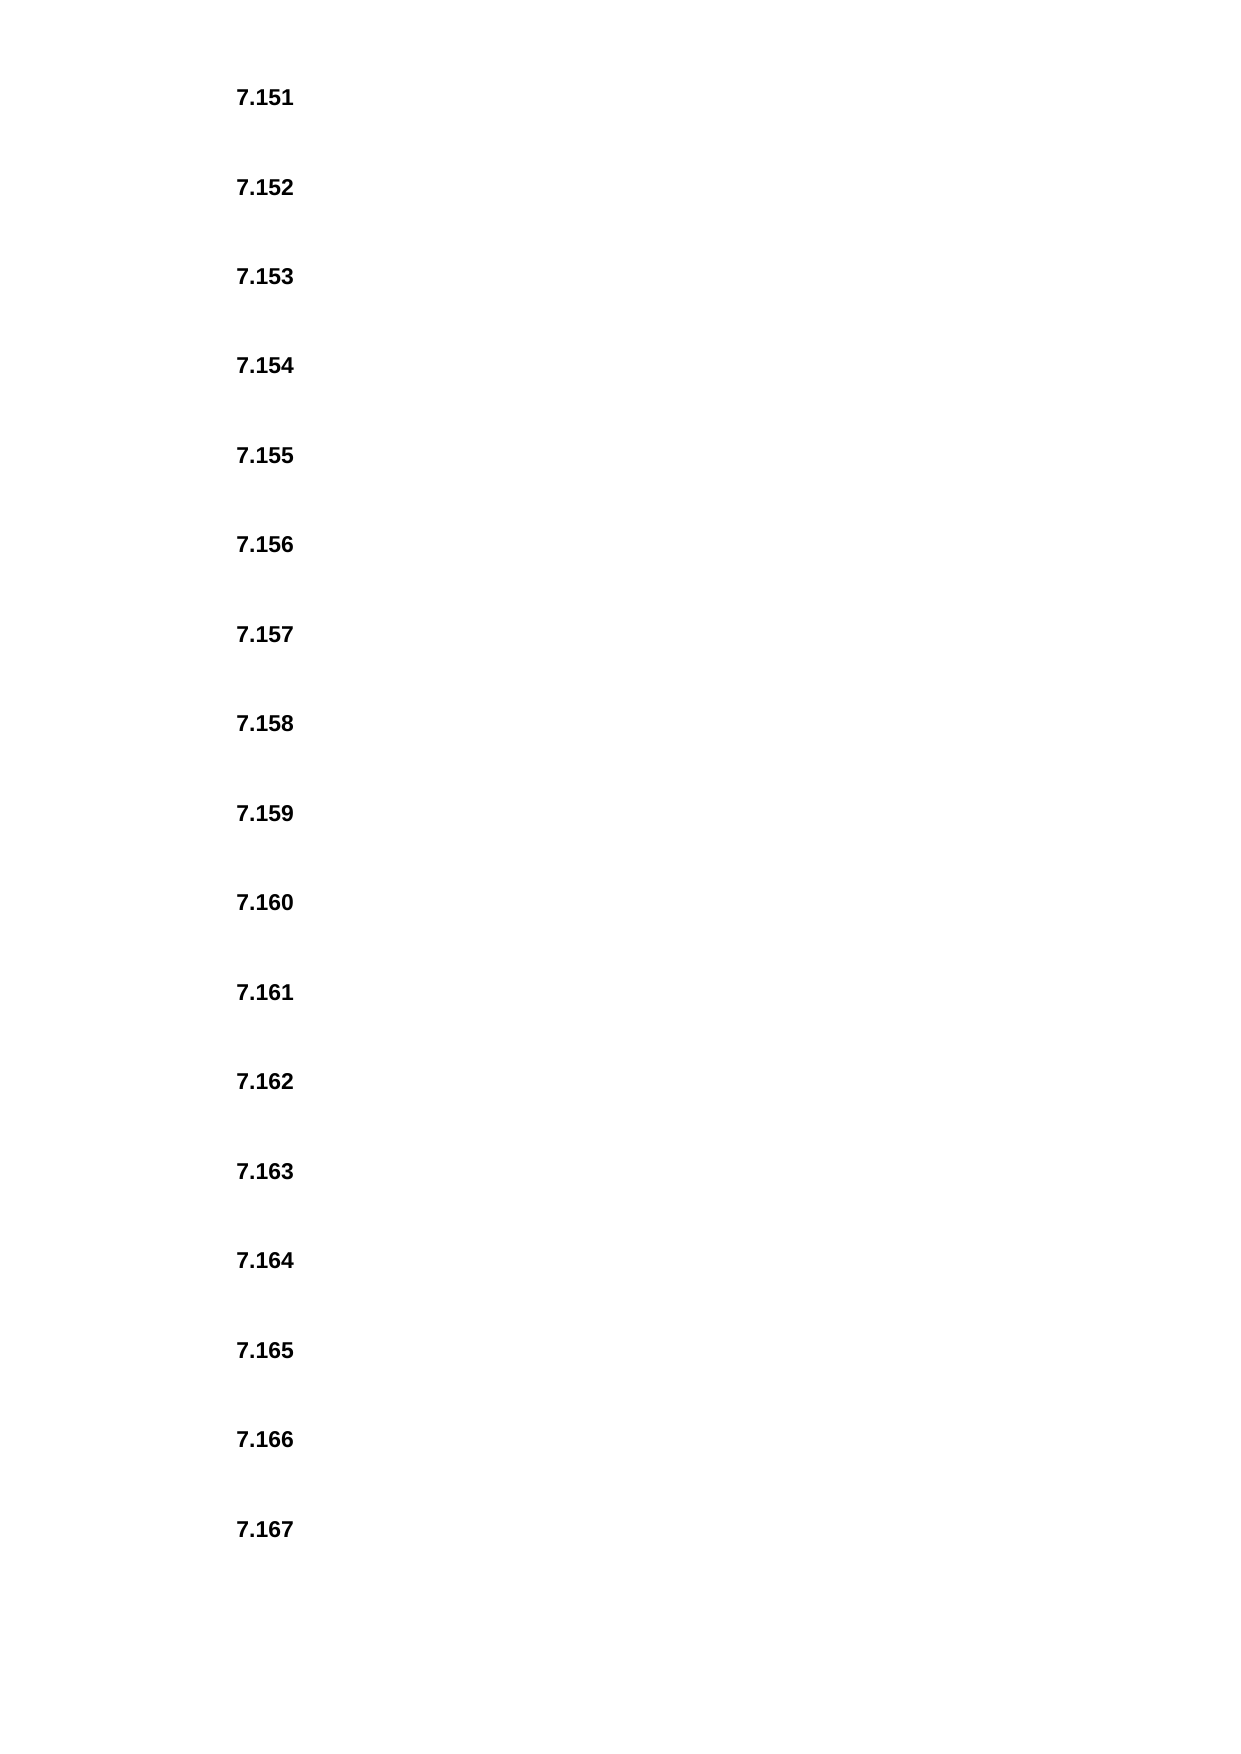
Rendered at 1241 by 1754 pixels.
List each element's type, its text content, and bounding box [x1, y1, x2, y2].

table_cell Tekniikka, Tietojenkäsittely, Datan laatu ja laatuhaasteet, 1.25, 2.18, 4.11 [225, 417, 1140, 506]
subtitle Liite __. Koodien havainnot haastatteluaineistossa [236, 710, 1129, 737]
table_cell Tekniikka, Tietojenkäsittely, Datan integraatio, 1.20, 1.25, 2.5, 2.14, 2.43, 3.8, 4.1, 4.6, 4.20, 5.3, 5.5, 5.9 [225, 328, 1140, 417]
table_cell Tekniikka, Tietojenkäsittely, Koneoppiminen, 1.25, 2.2, 2.4, 5.16, 5.17 [225, 954, 1140, 1043]
subtitle Liite __. Koodien havainnot haastatteluaineistossa [236, 1337, 1129, 1363]
table_cell Tekniikka, Tietojenkäsittely, Kuvantamisdata, 2.14, 2.39, 3.12, 3.15, 5.18 [225, 1043, 1140, 1133]
subtitle Liite __. Koodien havainnot haastatteluaineistossa [236, 800, 1129, 826]
table_cell Tekniikka, Tietojenkäsittely, Paikkatieto, 1.37, 5.3, 5.12 [225, 1312, 1140, 1401]
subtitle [236, 1516, 1129, 1542]
table_cell Tekniikka, Tietojenkäsittely, Analytiikka, 1.20, 1.24, 1.30, 1.39, 2.18, 2.22, 2.31, 2.45, 3.12, 4.2, 5.3, 5.4, 5.9, 5.14 [225, 59, 1140, 148]
subtitle Liite __. Koodien havainnot haastatteluaineistossa [236, 1158, 1129, 1184]
table_cell Tekniikka, Tietojenkäsittely, Datan osto ja myynti, 1.16, 2.41, 3.18 [225, 506, 1140, 596]
table_cell Tekniikka, Tietojenkäsittely, Analytiikkapalvelut, 1.20, 1.39, 3.12, 3.17, 4.2, 5.4, 5.9 [225, 238, 1140, 327]
subtitle Liite __. Koodien havainnot haastatteluaineistossa [236, 1068, 1129, 1095]
table_cell Tekniikka, Tietojenkäsittely, Metadata, 3.7 [225, 1222, 1140, 1312]
subtitle Liite __. Koodien havainnot haastatteluaineistossa [236, 889, 1129, 916]
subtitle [236, 84, 1129, 110]
subtitle Liite __. Koodien havainnot haastatteluaineistossa [236, 1247, 1129, 1274]
table_cell Tekniikka, Tietojenkäsittely, Datan siirreltävyys, 1.6, 2.8, 2.13, 2.42, 3.15, 4.5, 4.10, 5.9 [225, 596, 1140, 685]
subtitle Liite __. Koodien havainnot haastatteluaineistossa [236, 621, 1129, 647]
subtitle Liite __. Koodien havainnot haastatteluaineistossa [236, 531, 1129, 558]
table_cell Tekniikka, Tietojenkäsittely, Karttatiedot Ortomosaiikkikartta, 2.14, 3.12, 4.10, 4.11 [225, 864, 1140, 954]
subtitle Liite __. Koodien havainnot haastatteluaineistossa [236, 263, 1129, 289]
table_cell Tekniikka, Tietojenkäsittely, Pilvipalvelut, 1.9, 1.12, 1.15, 1.16, 1.26, 1.27, 2.6, 2.7, 3.17, 4.9, 4.24, 5.5 [225, 1401, 1140, 1491]
table_cell Tekniikka, Tietojenkäsittely, Sadon tunnistetieto (Ruoan identiteetti), 1.17, 3.39 [225, 1491, 1140, 1580]
table_cell Tekniikka, Tietojenkäsittely, Ihminen datan tulkitsijana/päätöksentekijänä, 2.1, 2.3, 2.11, 2.20, 2.40, 4.3, 4.4 [225, 685, 1140, 775]
table_cell Tekniikka, Tietojenkäsittely, Mallinnus, 2.3, 2.4, 2.20 [225, 1133, 1140, 1222]
subtitle Liite __. Koodien havainnot haastatteluaineistossa [236, 979, 1129, 1005]
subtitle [236, 1426, 1129, 1453]
table_cell Tekniikka, Tietojenkäsittely, Karttatiedostot, 2.14, 2.39 [225, 775, 1140, 864]
table_cell Tekniikka, Tietojenkäsittely, Analytiikka Viljelijän Maatilan oma räätälöity, 1.6, 2.4, 5.4 [225, 149, 1140, 238]
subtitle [236, 173, 1129, 200]
subtitle Liite __. Koodien havainnot haastatteluaineistossa [236, 352, 1129, 379]
subtitle Liite __. Koodien havainnot haastatteluaineistossa [236, 442, 1129, 468]
